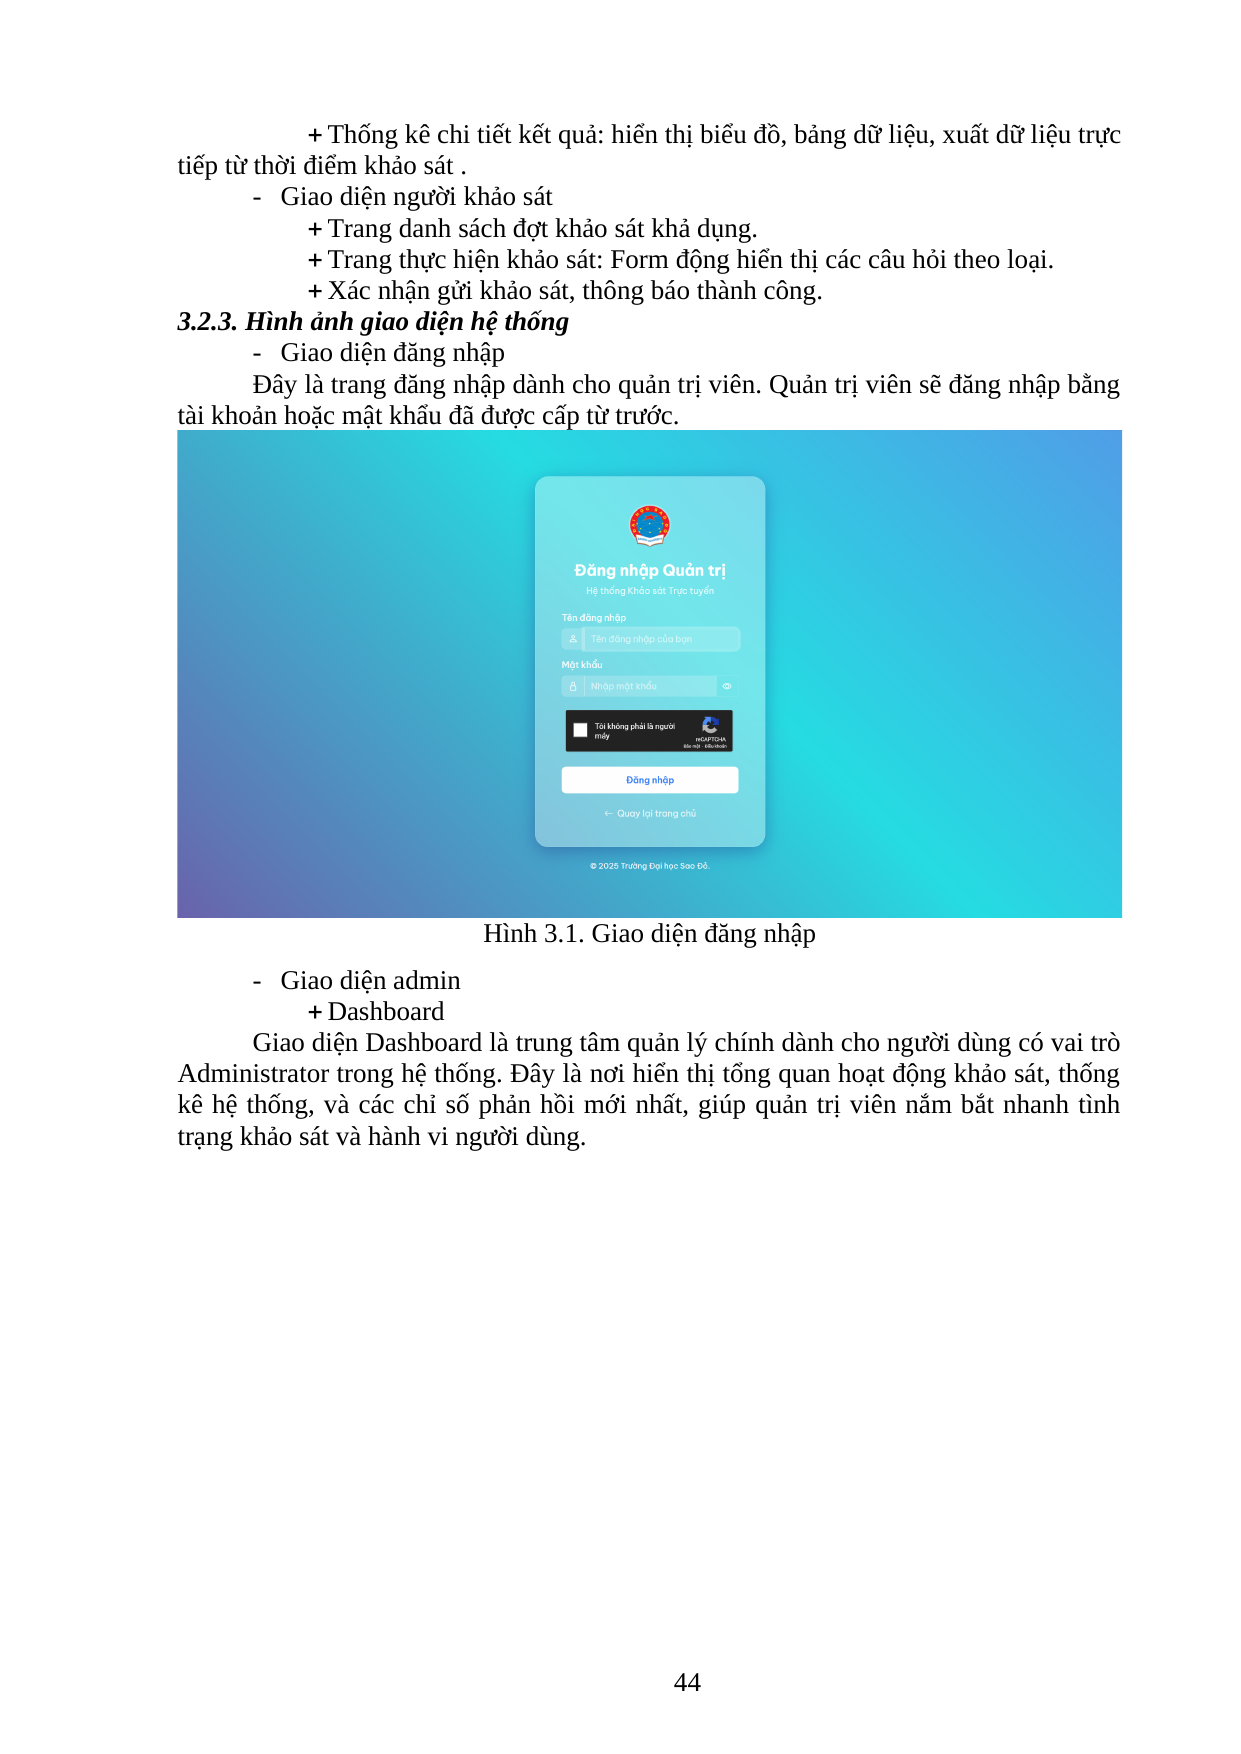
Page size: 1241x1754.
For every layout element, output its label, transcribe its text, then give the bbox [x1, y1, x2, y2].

text Dashboard [177, 995, 1122, 1026]
text Giao diện đăng nhập [177, 337, 1122, 368]
text Giao diện người khảo sát [177, 181, 1122, 212]
picture [177, 430, 1123, 918]
text Hình 3.1. Giao diện đăng nhập [177, 918, 1122, 948]
text Giao diện admin [177, 964, 1122, 995]
text Xác nhận gửi khảo sát, thông báo thành công. [177, 274, 1122, 305]
subtitle 3.2.3. Hình ảnh giao diện hệ thống [177, 305, 1122, 337]
text Trang danh sách đợt khảo sát khả dụng. [177, 212, 1122, 243]
text Thống kê chi tiết kết quả: hiển thị biểu đồ, bảng dữ liệu, xuất dữ liệu trực tiếp từ thời điểm khảo sát . [177, 118, 1122, 181]
text Giao diện Dashboard là trung tâm quản lý chính dành cho người dùng có vai trò Administrator trong hệ thống. Đây là nơi hiển thị tổng quan hoạt động khảo sát, thống kê hệ thống, và các chỉ số phản hồi mới nhất, giúp quản trị viên nắm bắt nhanh tình trạng khảo sát và hành vi người dùng. [177, 1026, 1122, 1151]
text Trang thực hiện khảo sát: Form động hiển thị các câu hỏi theo loại. [177, 243, 1122, 274]
text Đây là trang đăng nhập dành cho quản trị viên. Quản trị viên sẽ đăng nhập bằng tài khoản hoặc mật khẩu đã được cấp từ trước. [177, 368, 1122, 430]
